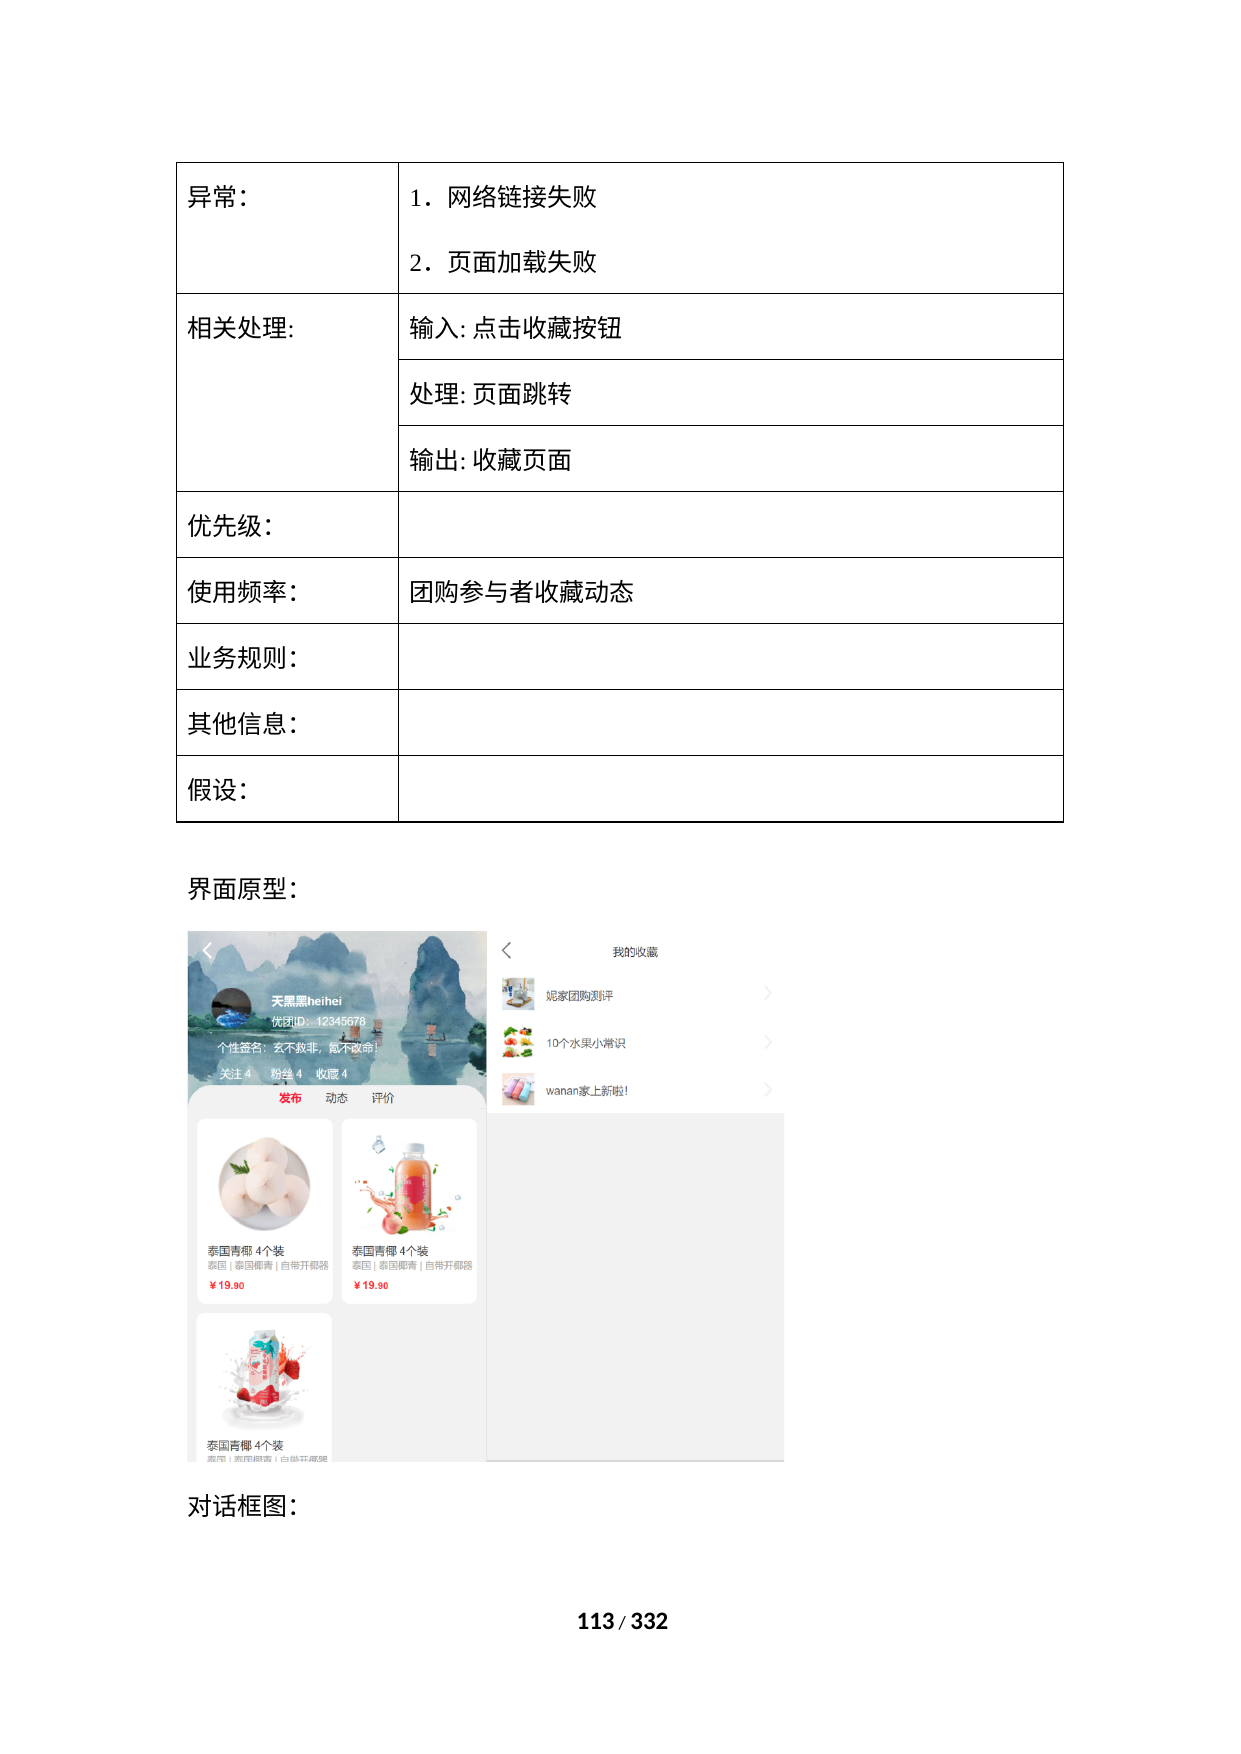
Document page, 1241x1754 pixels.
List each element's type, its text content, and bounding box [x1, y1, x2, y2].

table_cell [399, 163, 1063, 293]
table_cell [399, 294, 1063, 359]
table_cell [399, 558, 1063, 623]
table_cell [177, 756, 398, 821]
picture [187, 931, 785, 1462]
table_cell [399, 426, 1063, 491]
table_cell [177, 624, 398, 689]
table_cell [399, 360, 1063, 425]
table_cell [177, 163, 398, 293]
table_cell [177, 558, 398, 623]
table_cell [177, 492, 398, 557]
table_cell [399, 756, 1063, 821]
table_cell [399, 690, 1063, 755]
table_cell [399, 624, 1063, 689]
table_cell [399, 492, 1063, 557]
text 对话框图： [187, 1472, 1053, 1537]
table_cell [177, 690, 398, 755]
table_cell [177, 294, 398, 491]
text 界面原型： [187, 855, 1053, 920]
